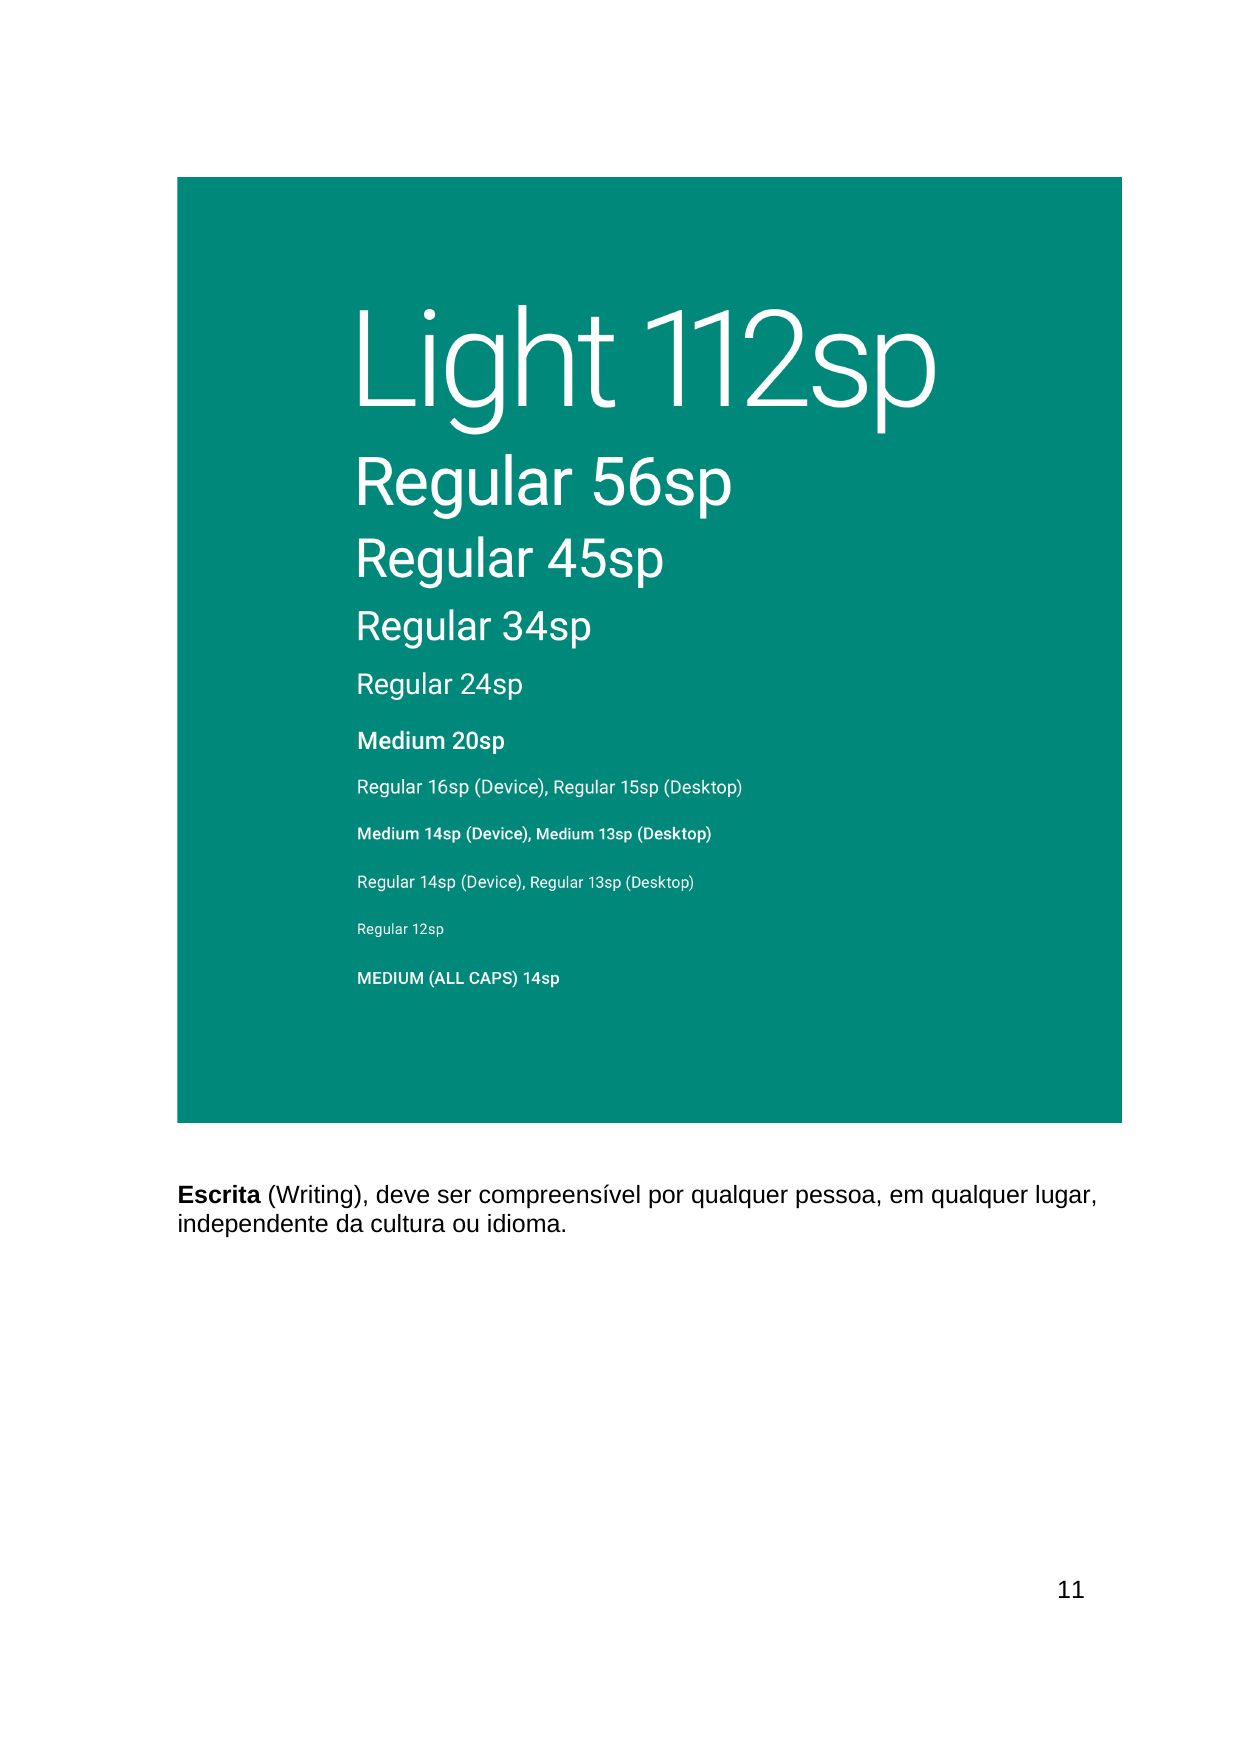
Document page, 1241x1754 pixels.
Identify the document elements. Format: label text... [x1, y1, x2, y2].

picture [177, 177, 1122, 1123]
text Escrita (Writing), deve ser compreensível por qualquer pessoa, em qualquer lugar, independente da cultura ou idioma. [177, 1181, 1122, 1238]
